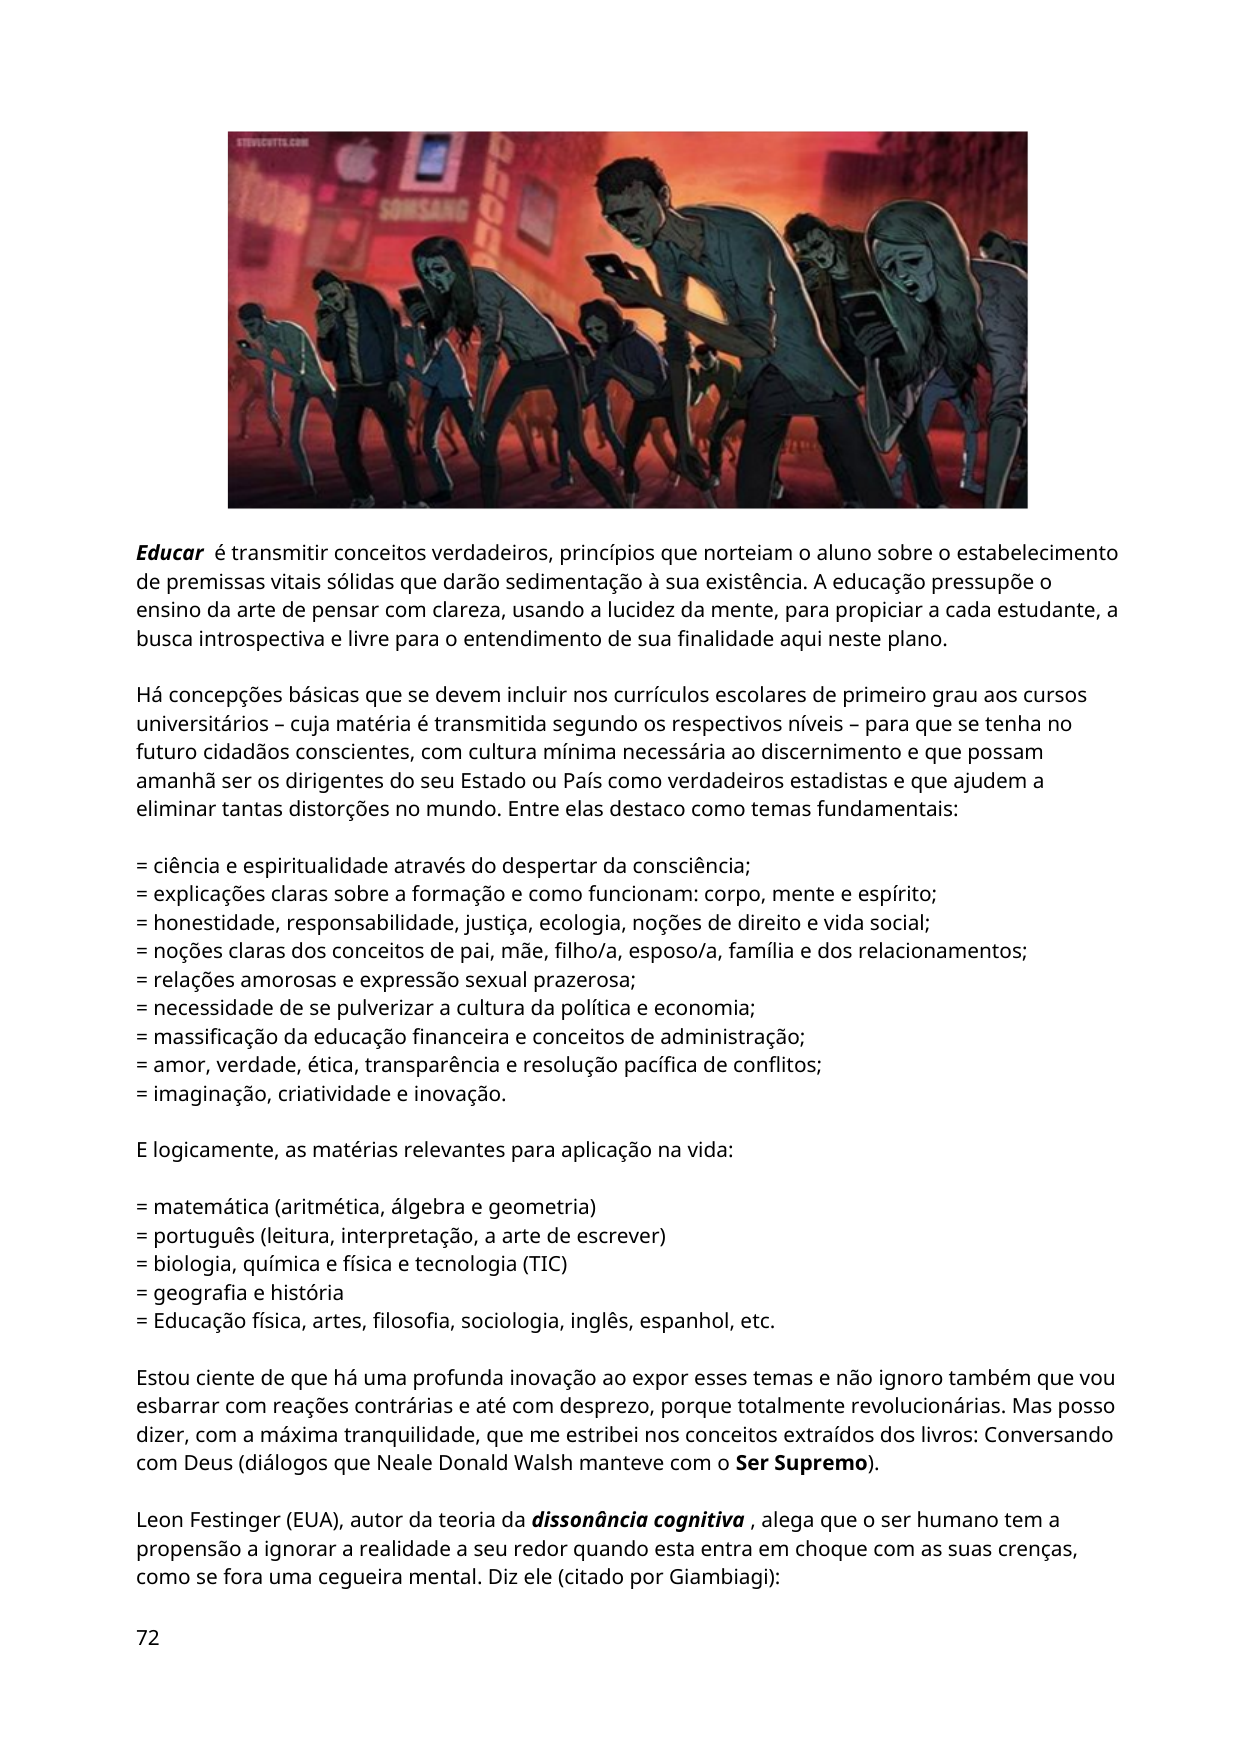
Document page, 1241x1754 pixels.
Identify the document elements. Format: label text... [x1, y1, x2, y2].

text = geografia e história [136, 1278, 1122, 1306]
text = biologia, química e física e tecnologia (TIC) [136, 1249, 1122, 1278]
picture [227, 130, 1030, 510]
text = massificação da educação financeira e conceitos de administração; [136, 1022, 1122, 1050]
text = imaginação, criatividade e inovação. [136, 1079, 1122, 1107]
text = matemática (aritmética, álgebra e geometria) [136, 1192, 1122, 1221]
text = noções claras dos conceitos de pai, mãe, filho/a, esposo/a, família e dos relacionamentos; [136, 936, 1122, 965]
text Estou ciente de que há uma profunda inovação ao expor esses temas e não ignoro também que vou esbarrar com reações contrárias e até com desprezo, porque totalmente revolucionárias. Mas posso dizer, com a máxima tranquilidade, que me estribei nos conceitos extraídos dos livros: Conversando com Deus (diálogos que Neale Donald Walsh manteve com o Ser Supremo). [136, 1363, 1122, 1477]
text = Educação física, artes, filosofia, sociologia, inglês, espanhol, etc. [136, 1306, 1122, 1334]
text = ciência e espiritualidade através do despertar da consciência; [136, 851, 1122, 879]
text = honestidade, responsabilidade, justiça, ecologia, noções de direito e vida social; [136, 908, 1122, 936]
text = português (leitura, interpretação, a arte de escrever) [136, 1221, 1122, 1249]
text E logicamente, as matérias relevantes para aplicação na vida: [136, 1136, 1122, 1164]
text Educar é transmitir conceitos verdadeiros, princípios que norteiam o aluno sobre o estabelecimento de premissas vitais sólidas que darão sedimentação à sua existência. A educação pressupõe o ensino da arte de pensar com clareza, usando a lucidez da mente, para propiciar a cada estudante, a busca introspectiva e livre para o entendimento de sua finalidade aqui neste plano. [136, 538, 1122, 652]
text = relações amorosas e expressão sexual prazerosa; [136, 965, 1122, 993]
text Há concepções básicas que se devem incluir nos currículos escolares de primeiro grau aos cursos universitários – cuja matéria é transmitida segundo os respectivos níveis – para que se tenha no futuro cidadãos conscientes, com cultura mínima necessária ao discernimento e que possam amanhã ser os dirigentes do seu Estado ou País como verdadeiros estadistas e que ajudem a eliminar tantas distorções no mundo. Entre elas destaco como temas fundamentais: [136, 681, 1122, 823]
text = explicações claras sobre a formação e como funcionam: corpo, mente e espírito; [136, 879, 1122, 908]
text Leon Festinger (EUA), autor da teoria da dissonância cognitiva , alega que o ser humano tem a propensão a ignorar a realidade a seu redor quando esta entra em choque com as suas crenças, como se fora uma cegueira mental. Diz ele (citado por Giambiagi): [136, 1505, 1122, 1591]
text = amor, verdade, ética, transparência e resolução pacífica de conflitos; [136, 1050, 1122, 1079]
text = necessidade de se pulverizar a cultura da política e economia; [136, 993, 1122, 1022]
